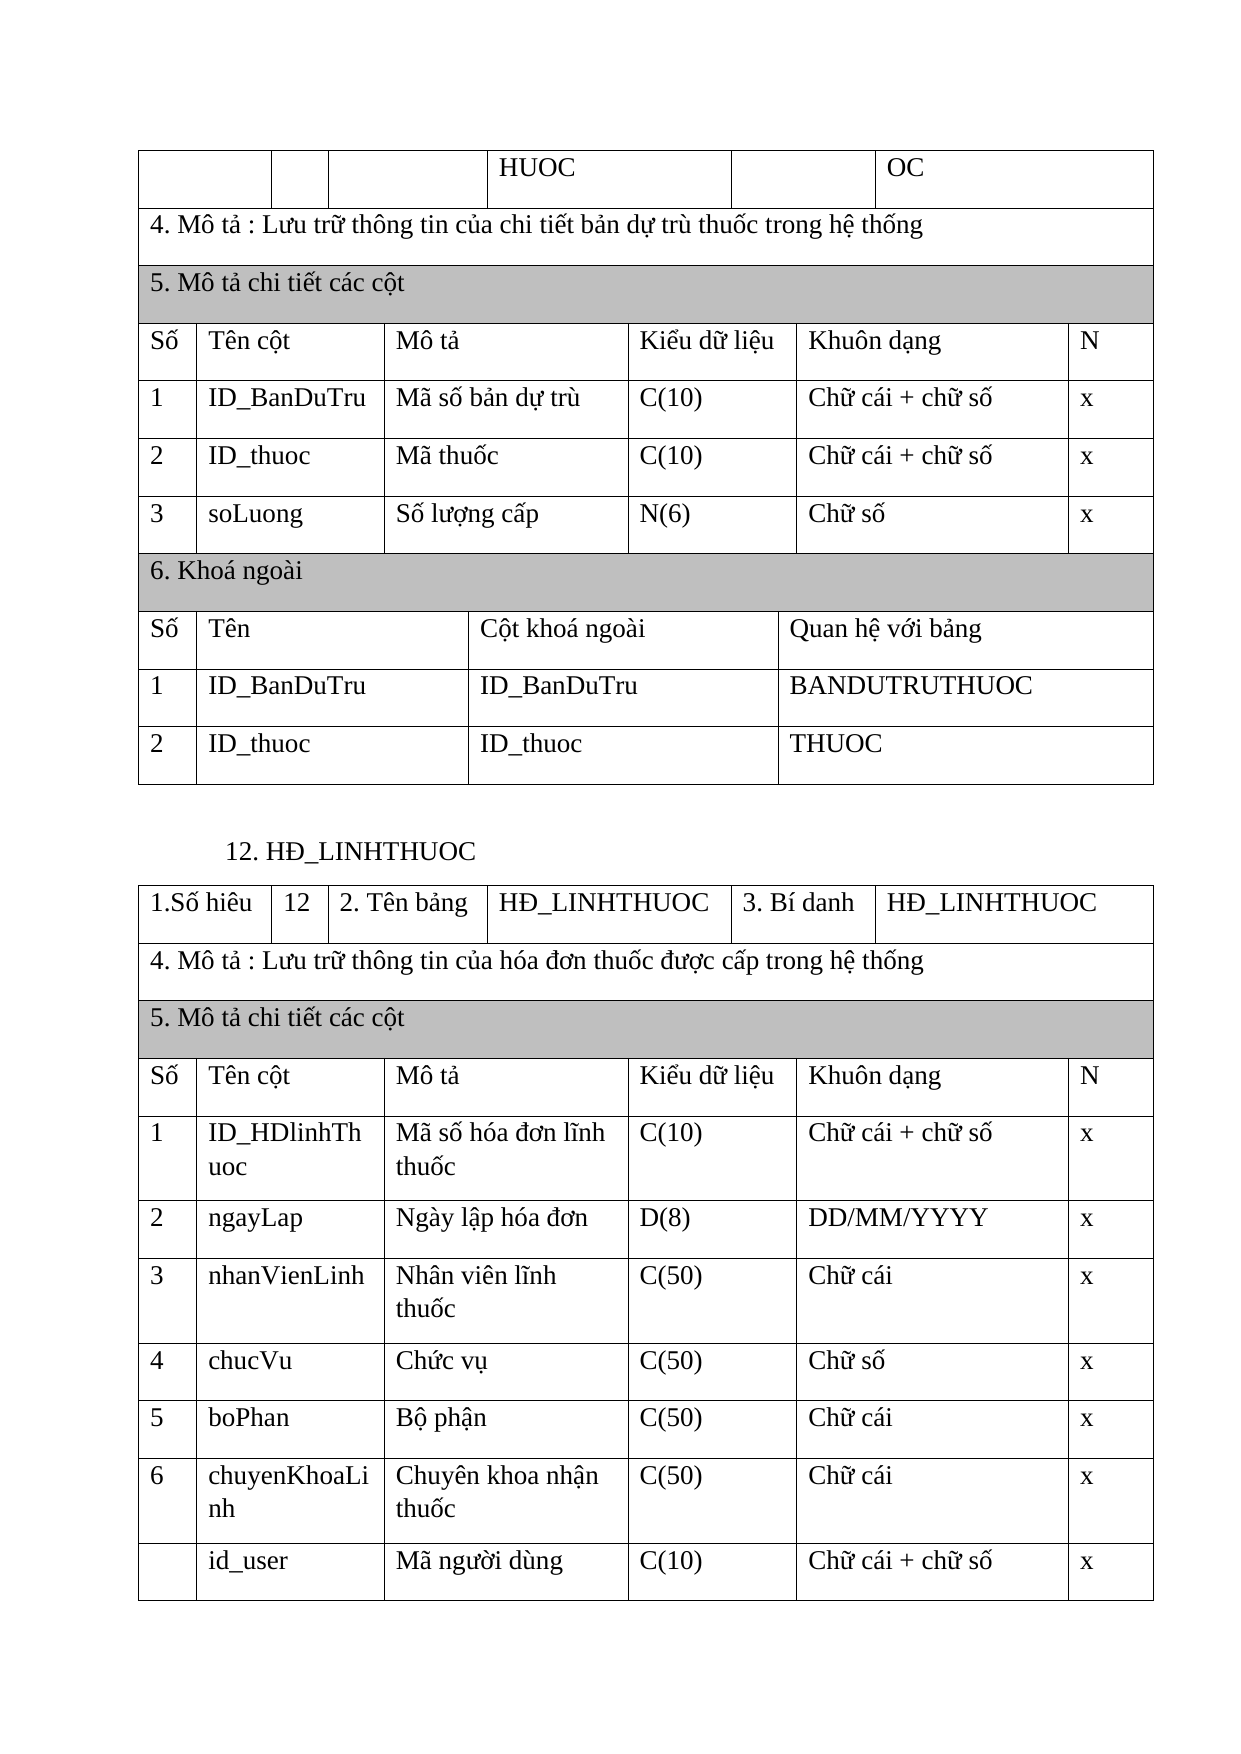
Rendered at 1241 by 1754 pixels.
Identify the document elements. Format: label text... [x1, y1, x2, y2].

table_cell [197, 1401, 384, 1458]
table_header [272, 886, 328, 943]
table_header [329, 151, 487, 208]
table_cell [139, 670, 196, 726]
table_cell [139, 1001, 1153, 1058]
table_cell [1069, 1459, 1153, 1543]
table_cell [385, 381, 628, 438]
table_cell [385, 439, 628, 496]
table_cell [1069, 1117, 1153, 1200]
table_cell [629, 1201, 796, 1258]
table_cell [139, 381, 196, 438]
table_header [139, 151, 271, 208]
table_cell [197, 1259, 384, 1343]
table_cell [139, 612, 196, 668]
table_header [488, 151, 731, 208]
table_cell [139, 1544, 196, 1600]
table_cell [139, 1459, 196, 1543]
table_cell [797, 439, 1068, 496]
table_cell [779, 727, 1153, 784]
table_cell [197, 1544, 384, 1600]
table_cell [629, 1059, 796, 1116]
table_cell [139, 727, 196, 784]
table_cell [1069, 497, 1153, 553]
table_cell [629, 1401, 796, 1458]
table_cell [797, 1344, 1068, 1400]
text 12. HĐ_LINHTHUOC [150, 835, 1090, 866]
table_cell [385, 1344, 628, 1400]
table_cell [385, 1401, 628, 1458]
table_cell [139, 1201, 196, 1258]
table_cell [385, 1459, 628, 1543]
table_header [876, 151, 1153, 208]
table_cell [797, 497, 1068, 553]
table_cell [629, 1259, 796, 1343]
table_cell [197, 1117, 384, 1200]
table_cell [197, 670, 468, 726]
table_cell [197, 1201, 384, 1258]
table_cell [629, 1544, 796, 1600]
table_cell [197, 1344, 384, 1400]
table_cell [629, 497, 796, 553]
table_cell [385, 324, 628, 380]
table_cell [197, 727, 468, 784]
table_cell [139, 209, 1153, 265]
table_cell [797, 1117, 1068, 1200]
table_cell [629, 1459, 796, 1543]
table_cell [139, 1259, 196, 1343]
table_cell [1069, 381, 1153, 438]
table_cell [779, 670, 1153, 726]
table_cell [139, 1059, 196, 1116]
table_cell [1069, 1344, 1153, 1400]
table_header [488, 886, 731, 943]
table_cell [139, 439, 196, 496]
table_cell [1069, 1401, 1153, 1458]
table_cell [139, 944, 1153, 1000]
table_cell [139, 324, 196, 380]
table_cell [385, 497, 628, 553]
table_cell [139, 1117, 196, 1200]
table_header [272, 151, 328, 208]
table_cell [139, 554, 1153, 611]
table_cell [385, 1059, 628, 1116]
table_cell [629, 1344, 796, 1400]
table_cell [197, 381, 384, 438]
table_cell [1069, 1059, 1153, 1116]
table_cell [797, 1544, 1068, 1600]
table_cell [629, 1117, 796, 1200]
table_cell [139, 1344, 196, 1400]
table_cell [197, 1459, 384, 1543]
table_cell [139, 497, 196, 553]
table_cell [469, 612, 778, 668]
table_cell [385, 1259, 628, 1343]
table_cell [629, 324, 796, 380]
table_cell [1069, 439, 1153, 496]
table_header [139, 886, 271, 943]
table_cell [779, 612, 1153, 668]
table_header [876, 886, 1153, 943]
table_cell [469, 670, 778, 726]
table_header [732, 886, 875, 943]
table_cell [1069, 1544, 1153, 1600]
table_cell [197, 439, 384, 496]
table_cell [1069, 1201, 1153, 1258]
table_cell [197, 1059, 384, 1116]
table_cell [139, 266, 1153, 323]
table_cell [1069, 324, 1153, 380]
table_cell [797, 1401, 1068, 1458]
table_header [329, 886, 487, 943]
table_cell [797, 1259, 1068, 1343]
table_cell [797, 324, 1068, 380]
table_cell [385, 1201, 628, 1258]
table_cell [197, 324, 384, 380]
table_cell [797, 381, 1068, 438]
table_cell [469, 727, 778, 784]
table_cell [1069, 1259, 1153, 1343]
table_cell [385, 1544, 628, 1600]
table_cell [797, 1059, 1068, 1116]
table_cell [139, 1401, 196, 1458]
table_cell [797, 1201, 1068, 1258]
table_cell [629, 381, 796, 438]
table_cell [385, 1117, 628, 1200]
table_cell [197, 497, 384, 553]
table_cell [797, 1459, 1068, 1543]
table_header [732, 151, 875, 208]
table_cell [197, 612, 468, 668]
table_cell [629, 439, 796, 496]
